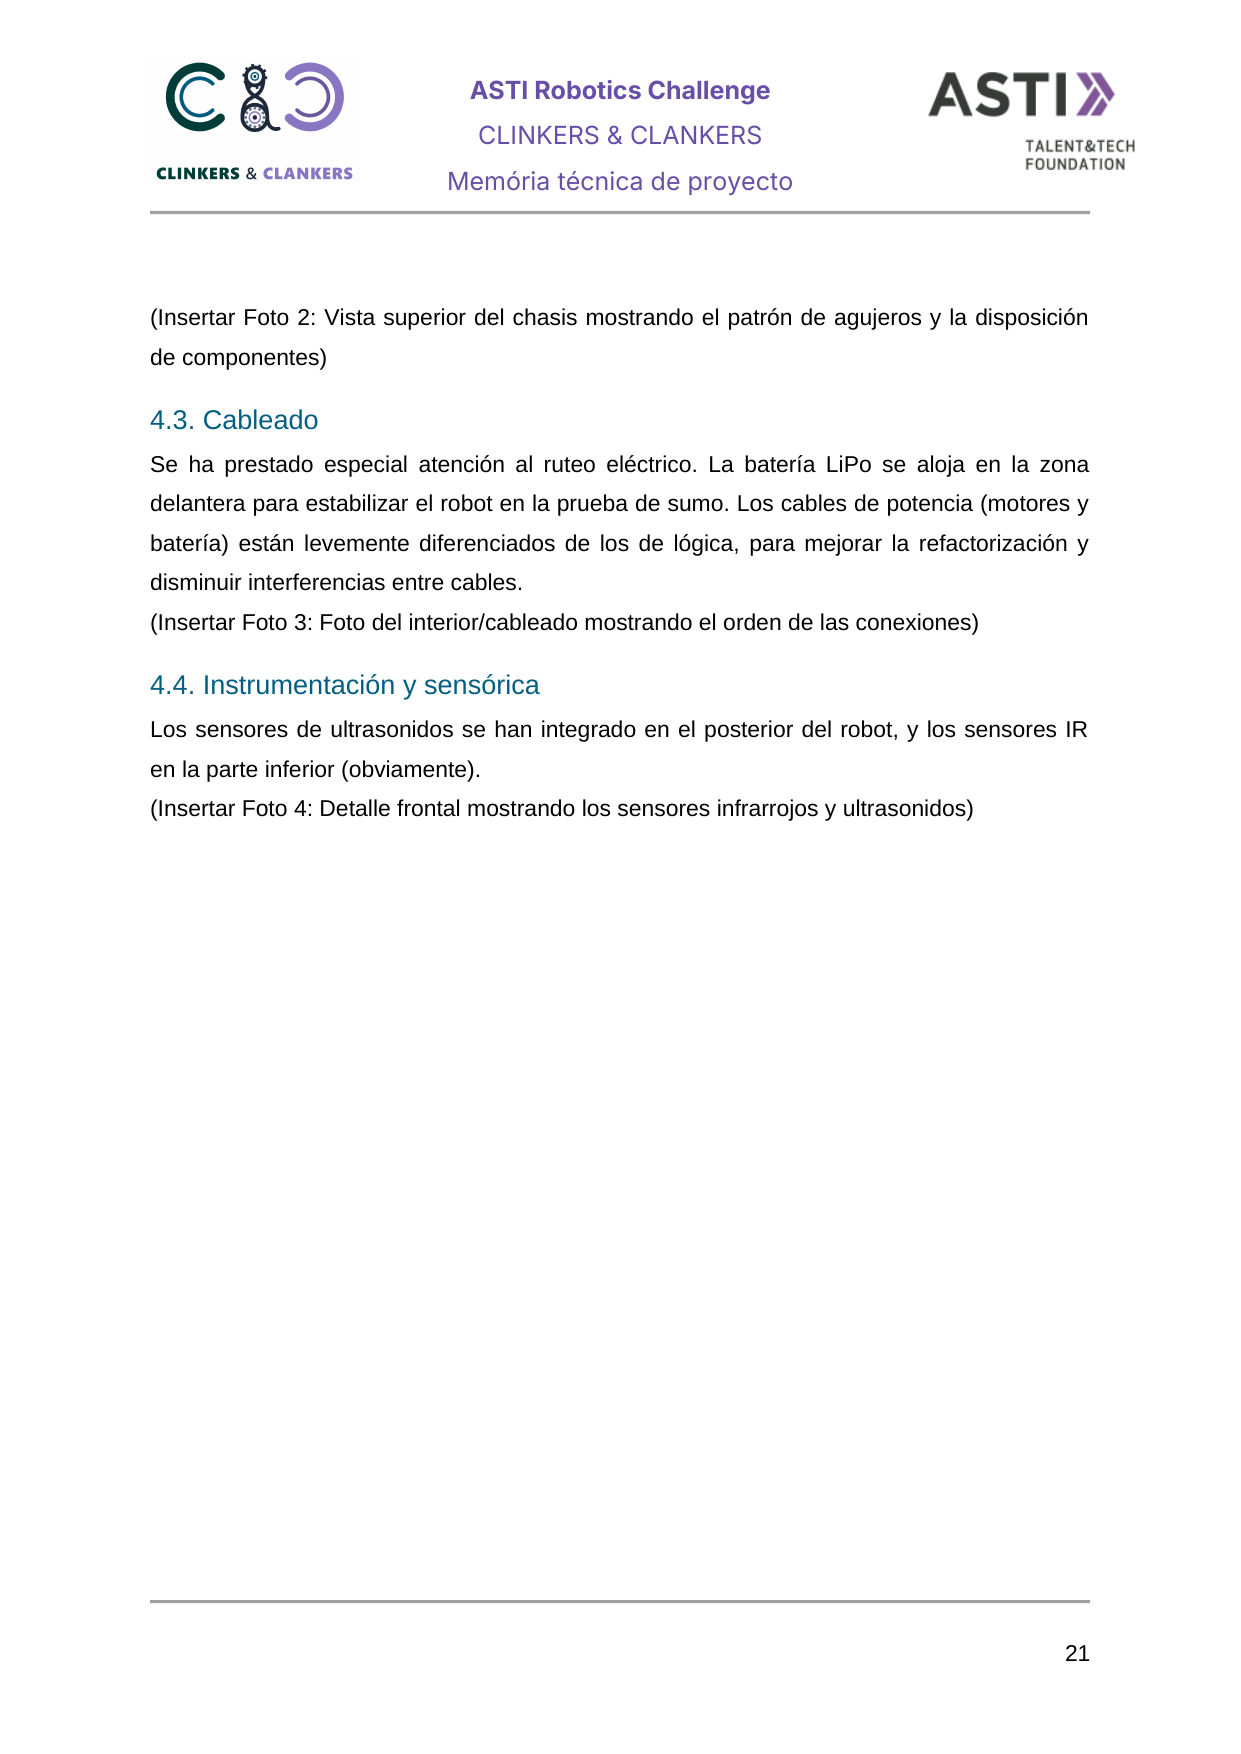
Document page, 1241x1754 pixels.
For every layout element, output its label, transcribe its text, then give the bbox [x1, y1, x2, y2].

text (Insertar Foto 3: Foto del interior/cableado mostrando el orden de las conexiones) [150, 609, 1090, 635]
text (Insertar Foto 4: Detalle frontal mostrando los sensores infrarrojos y ultrasonidos) [150, 795, 1090, 821]
text (Insertar Foto 2: Vista superior del chasis mostrando el patrón de agujeros y la disposición de componentes) [150, 304, 1090, 370]
picture [150, 57, 359, 184]
text Los sensores de ultrasonidos se han integrado en el posterior del robot, y los sensores IR en la parte inferior (obviamente). [150, 716, 1090, 782]
picture [875, 67, 1187, 176]
subtitle 4.4. Instrumentación y sensórica [150, 669, 1090, 700]
text Se ha prestado especial atención al ruteo eléctrico. La batería LiPo se aloja en la zona delantera para estabilizar el robot en la prueba de sumo. Los cables de potencia (motores y batería) están levemente diferenciados de los de lógica, para mejorar la refactorización y disminuir interferencias entre cables. [150, 451, 1090, 596]
subtitle 4.3. Cableado [150, 404, 1090, 435]
